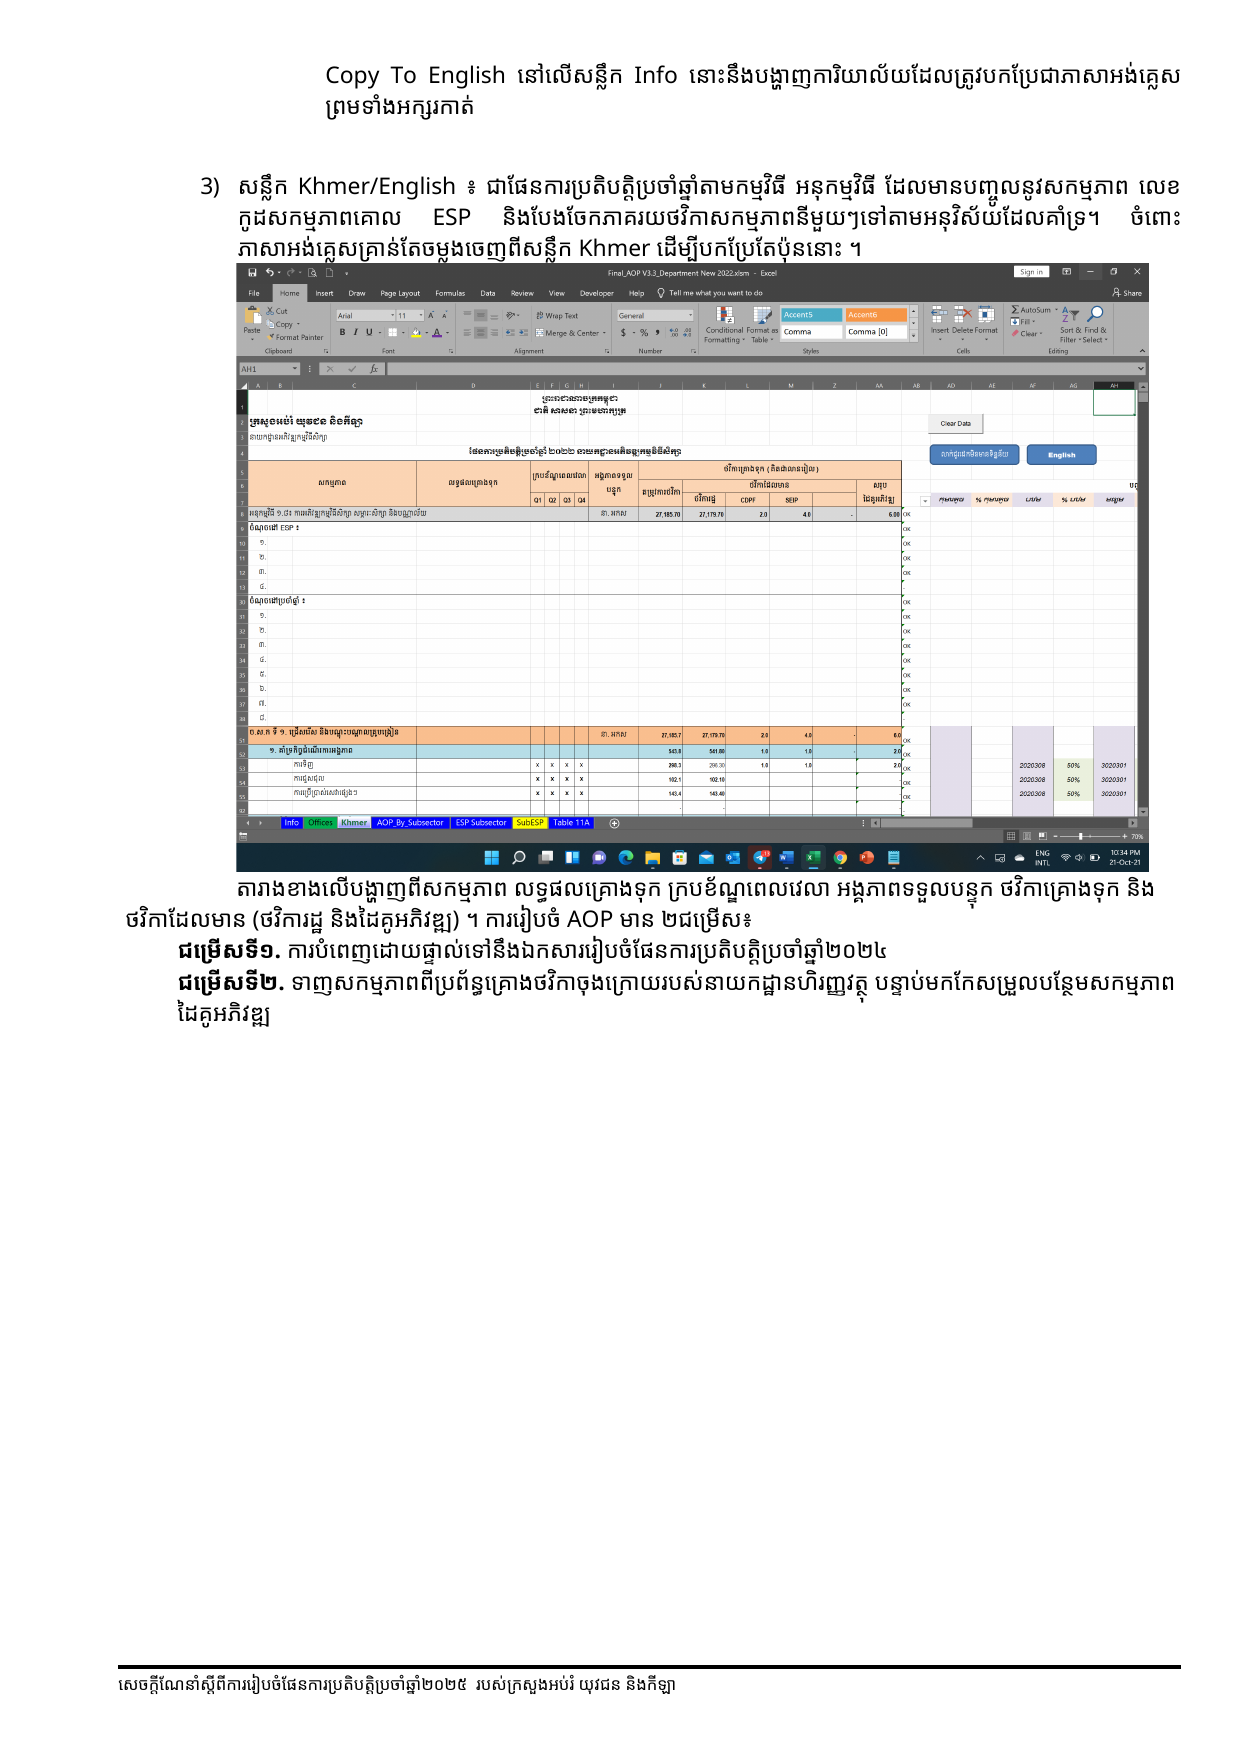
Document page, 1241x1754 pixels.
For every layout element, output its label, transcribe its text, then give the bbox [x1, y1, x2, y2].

text ជម្រើសទី២. ទាញសកម្មភាពពីប្រព័ន្ធគ្រោងថវិកាចុងក្រោយរបស់នាយកដ្ឋានហិរញ្ញវត្ថុ បន្ទាប់មកកែសម្រួលបន្ថែមសកម្មភាពដៃគូអភិវឌ្ឍ [177, 761, 1181, 824]
picture [236, 59, 1149, 668]
text តារាងខាងលើបង្ហាញពីសកម្មភាព លទ្ធផលគ្រោងទុក ក្របខ័ណ្ឌពេលវេលា អង្គភាពទទួលបន្ទុក ថវិកាគ្រោងទុក និងថវិកាដែលមាន (ថវិការដ្ឋ និងដៃគូអភិវឌ្ឍ) ។ ការរៀបចំ AOP មាន ២ជម្រើស៖ [125, 667, 1181, 730]
text ជម្រើសទី១. ការបំពេញដោយផ្ទាល់ទៅនឹងឯកសាររៀបចំផែនការប្រតិបត្តិប្រចាំឆ្នាំ២០២៤ [177, 730, 1181, 761]
